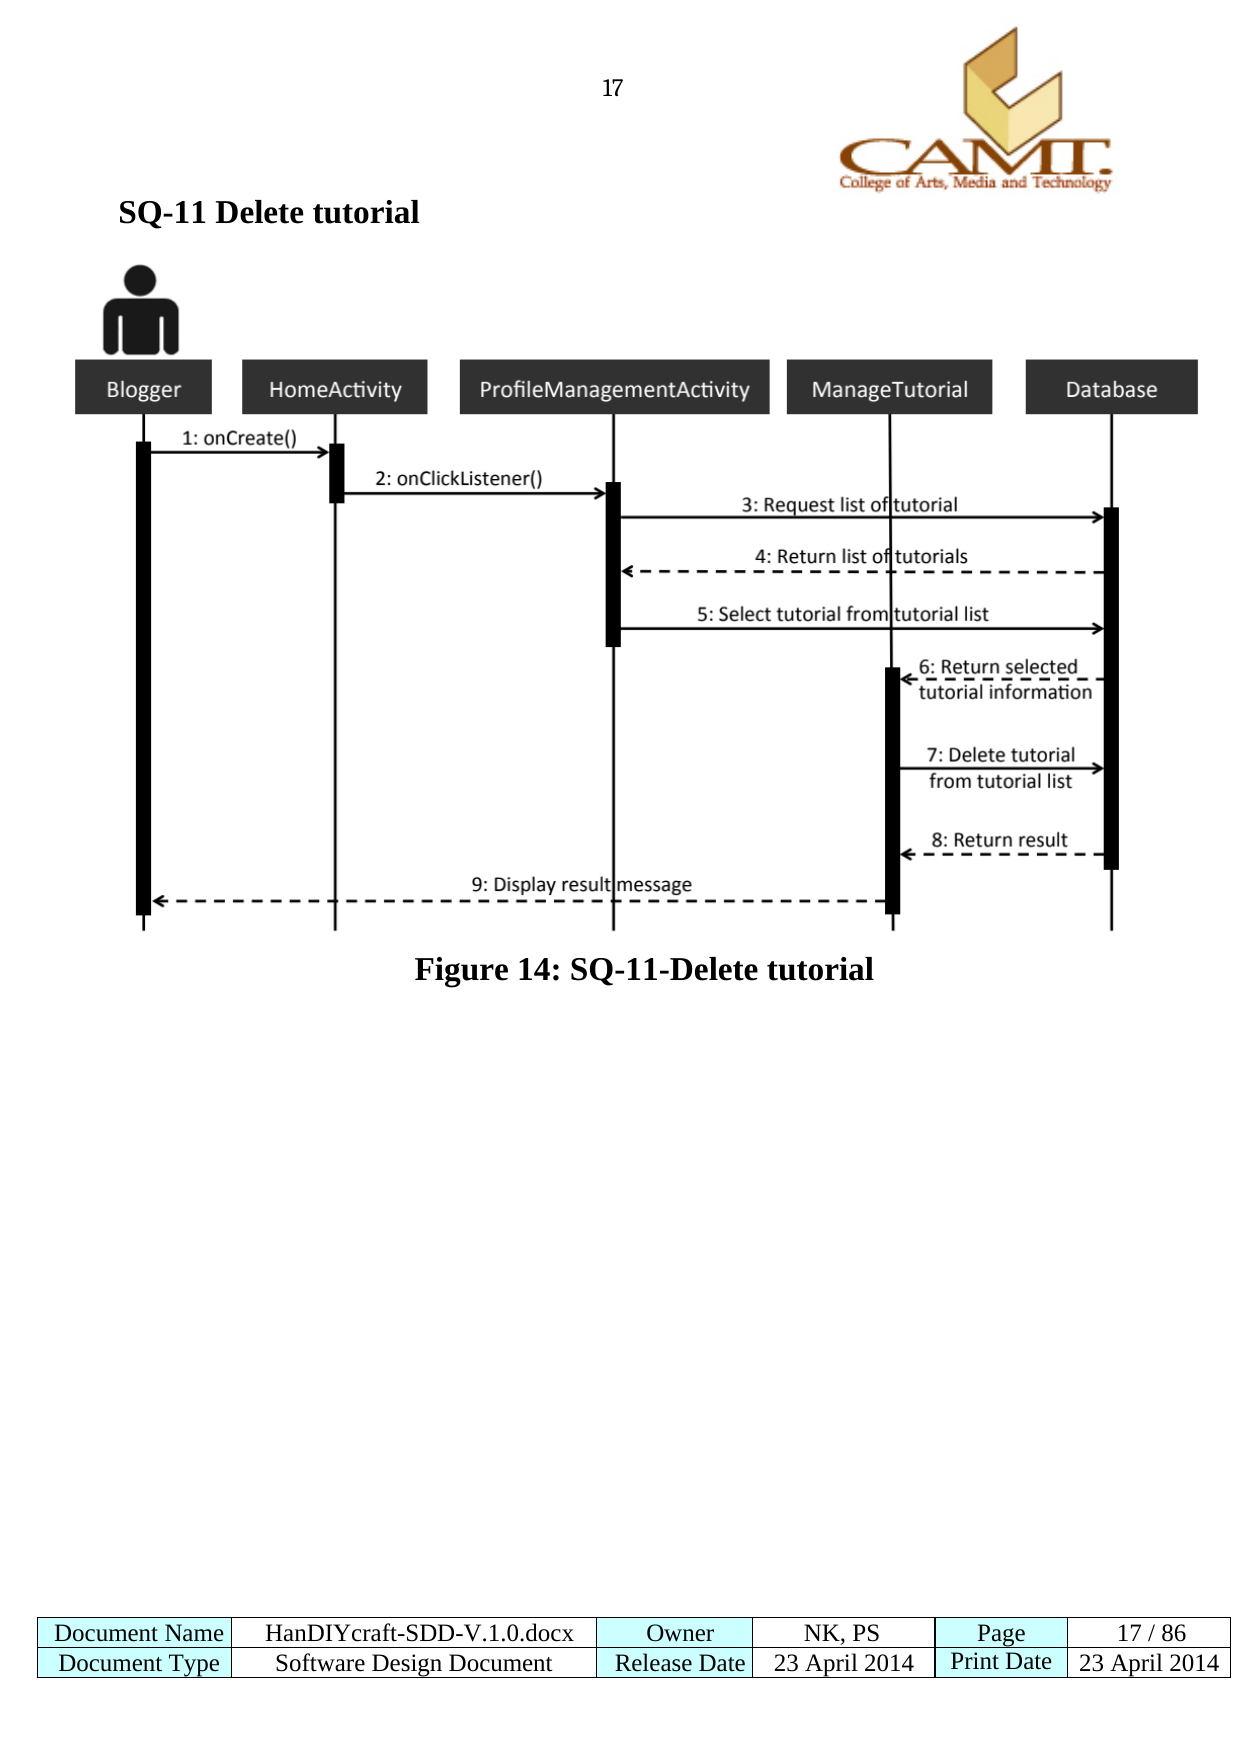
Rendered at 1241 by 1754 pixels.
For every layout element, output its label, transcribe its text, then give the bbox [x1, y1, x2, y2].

text SQ-11 Delete tutorial [118, 192, 1108, 230]
picture [755, 18, 1221, 207]
